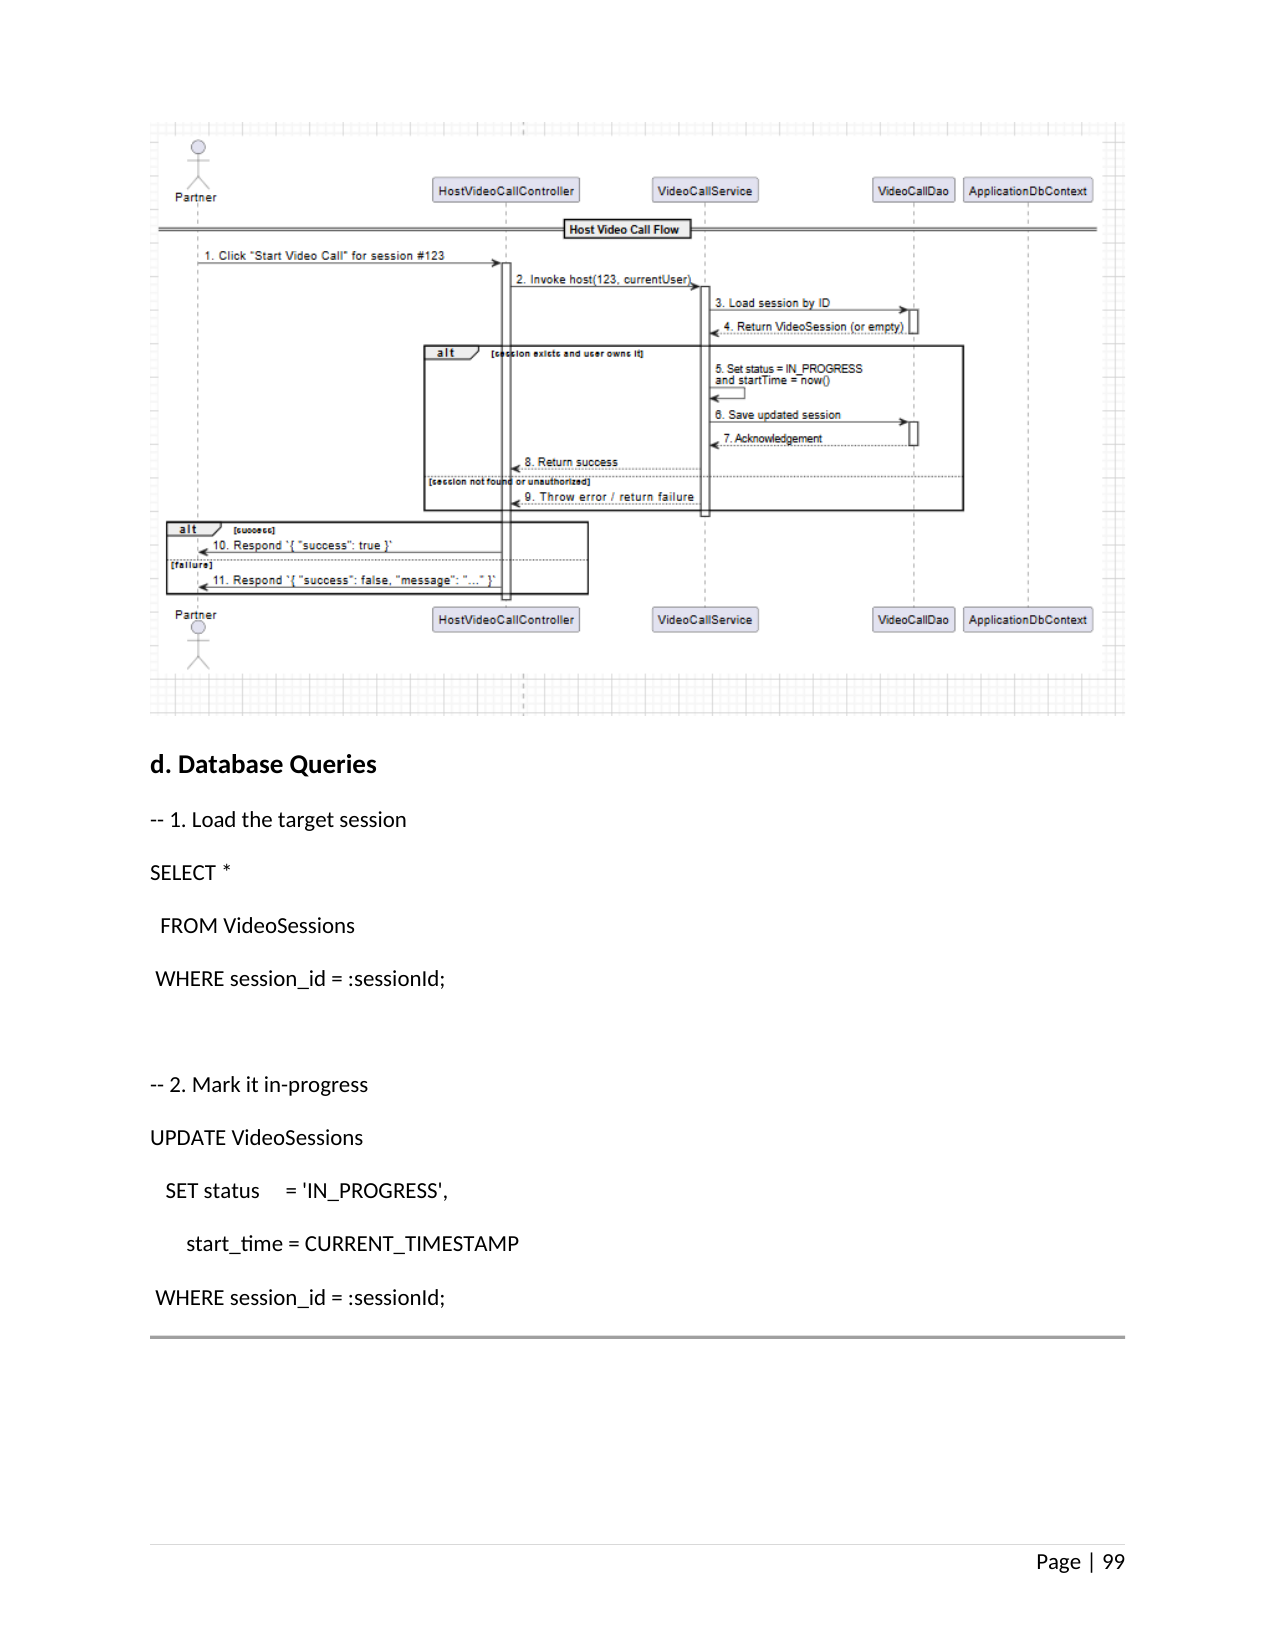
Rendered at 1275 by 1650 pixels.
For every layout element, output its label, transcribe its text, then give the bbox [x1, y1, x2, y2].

text FROM VideoSessions [150, 911, 1125, 939]
text start_time = CURRENT_TIMESTAMP [150, 1229, 1125, 1258]
text SET status = 'IN_PROGRESS', [150, 1177, 1125, 1204]
picture [150, 122, 1125, 716]
text WHERE session_id = :sessionId; [150, 1283, 1125, 1311]
text -- 1. Load the target session [150, 805, 1125, 833]
text SELECT * [150, 858, 1125, 886]
text -- 2. Mark it in-progress [150, 1071, 1125, 1098]
text WHERE session_id = :sessionId; [150, 964, 1125, 992]
subtitle d. Database Queries [150, 747, 1125, 780]
text UPDATE VideoSessions [150, 1123, 1125, 1152]
